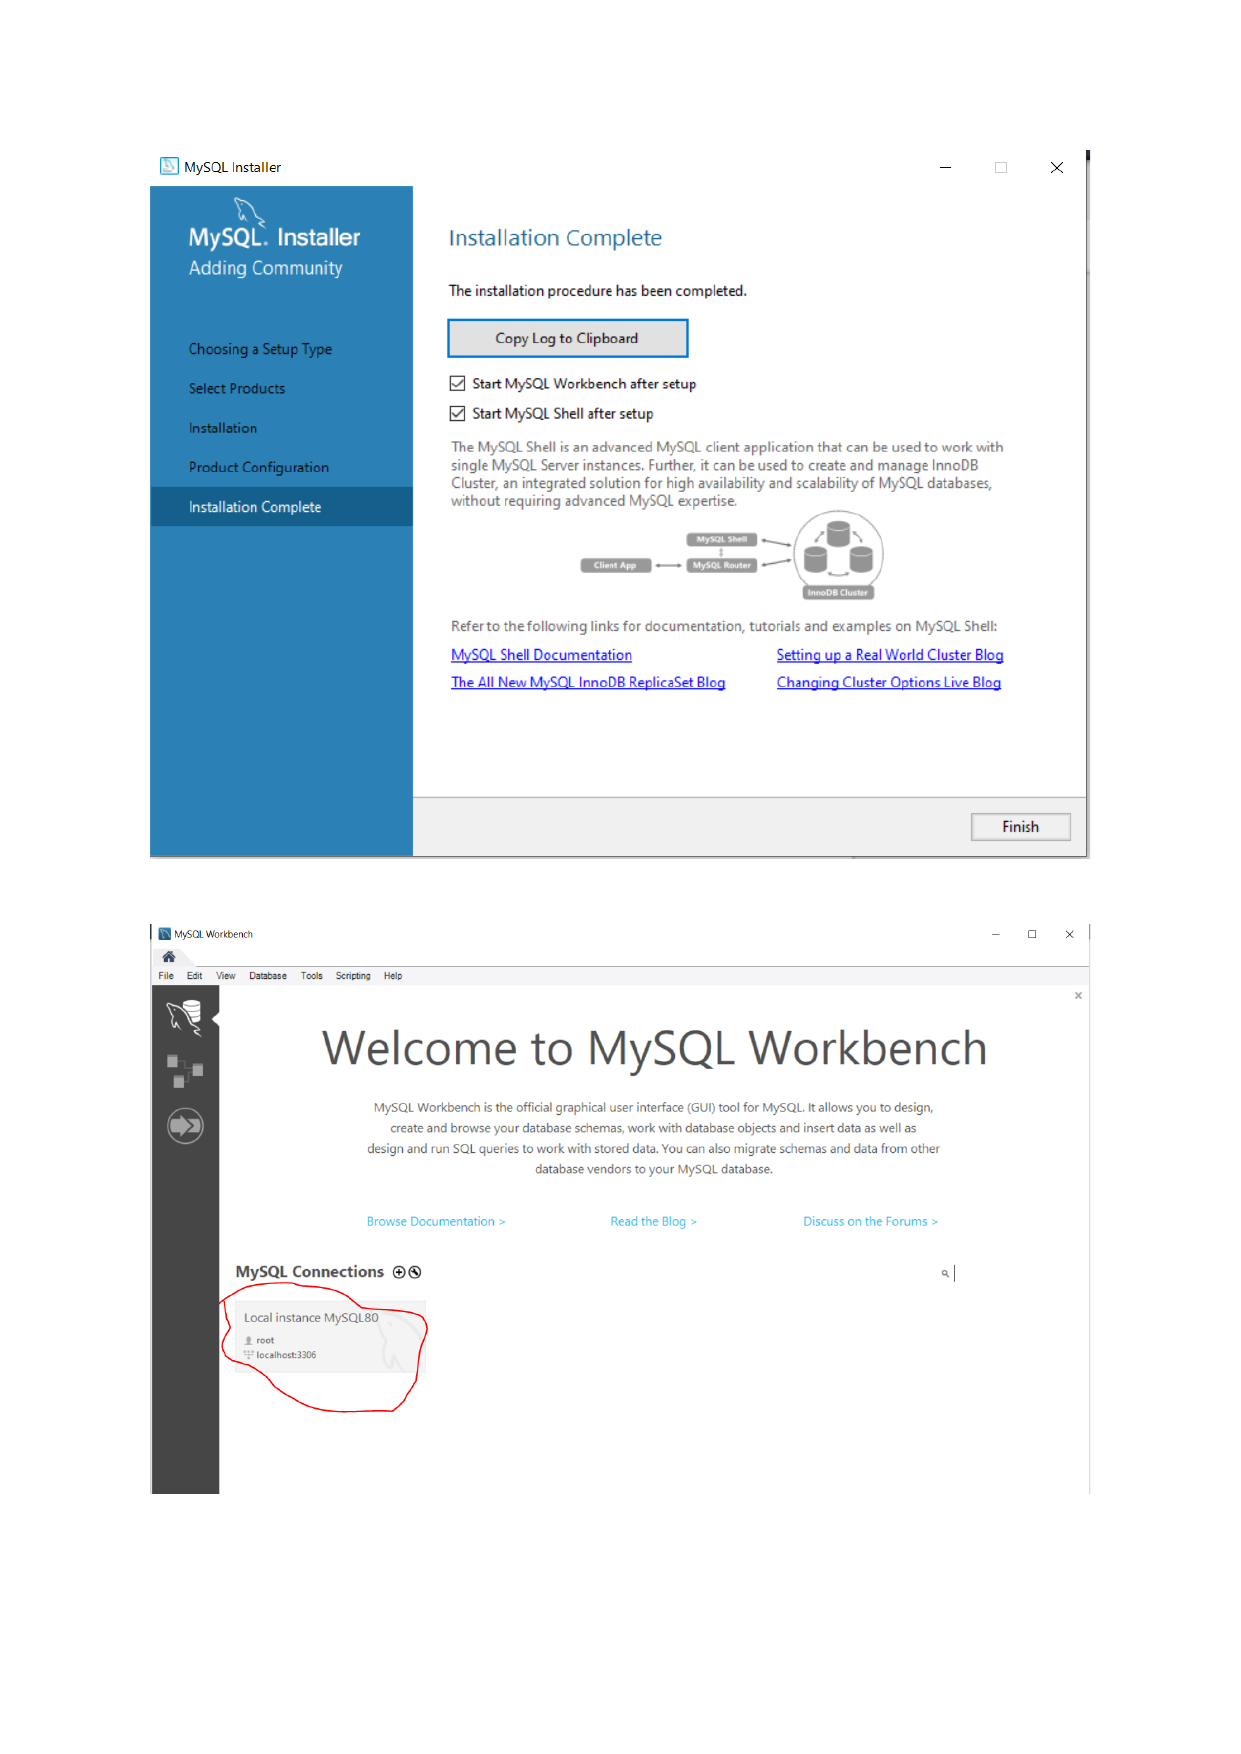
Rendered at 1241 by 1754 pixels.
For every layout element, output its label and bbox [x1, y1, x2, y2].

picture [150, 924, 1091, 1494]
picture [150, 150, 1091, 859]
